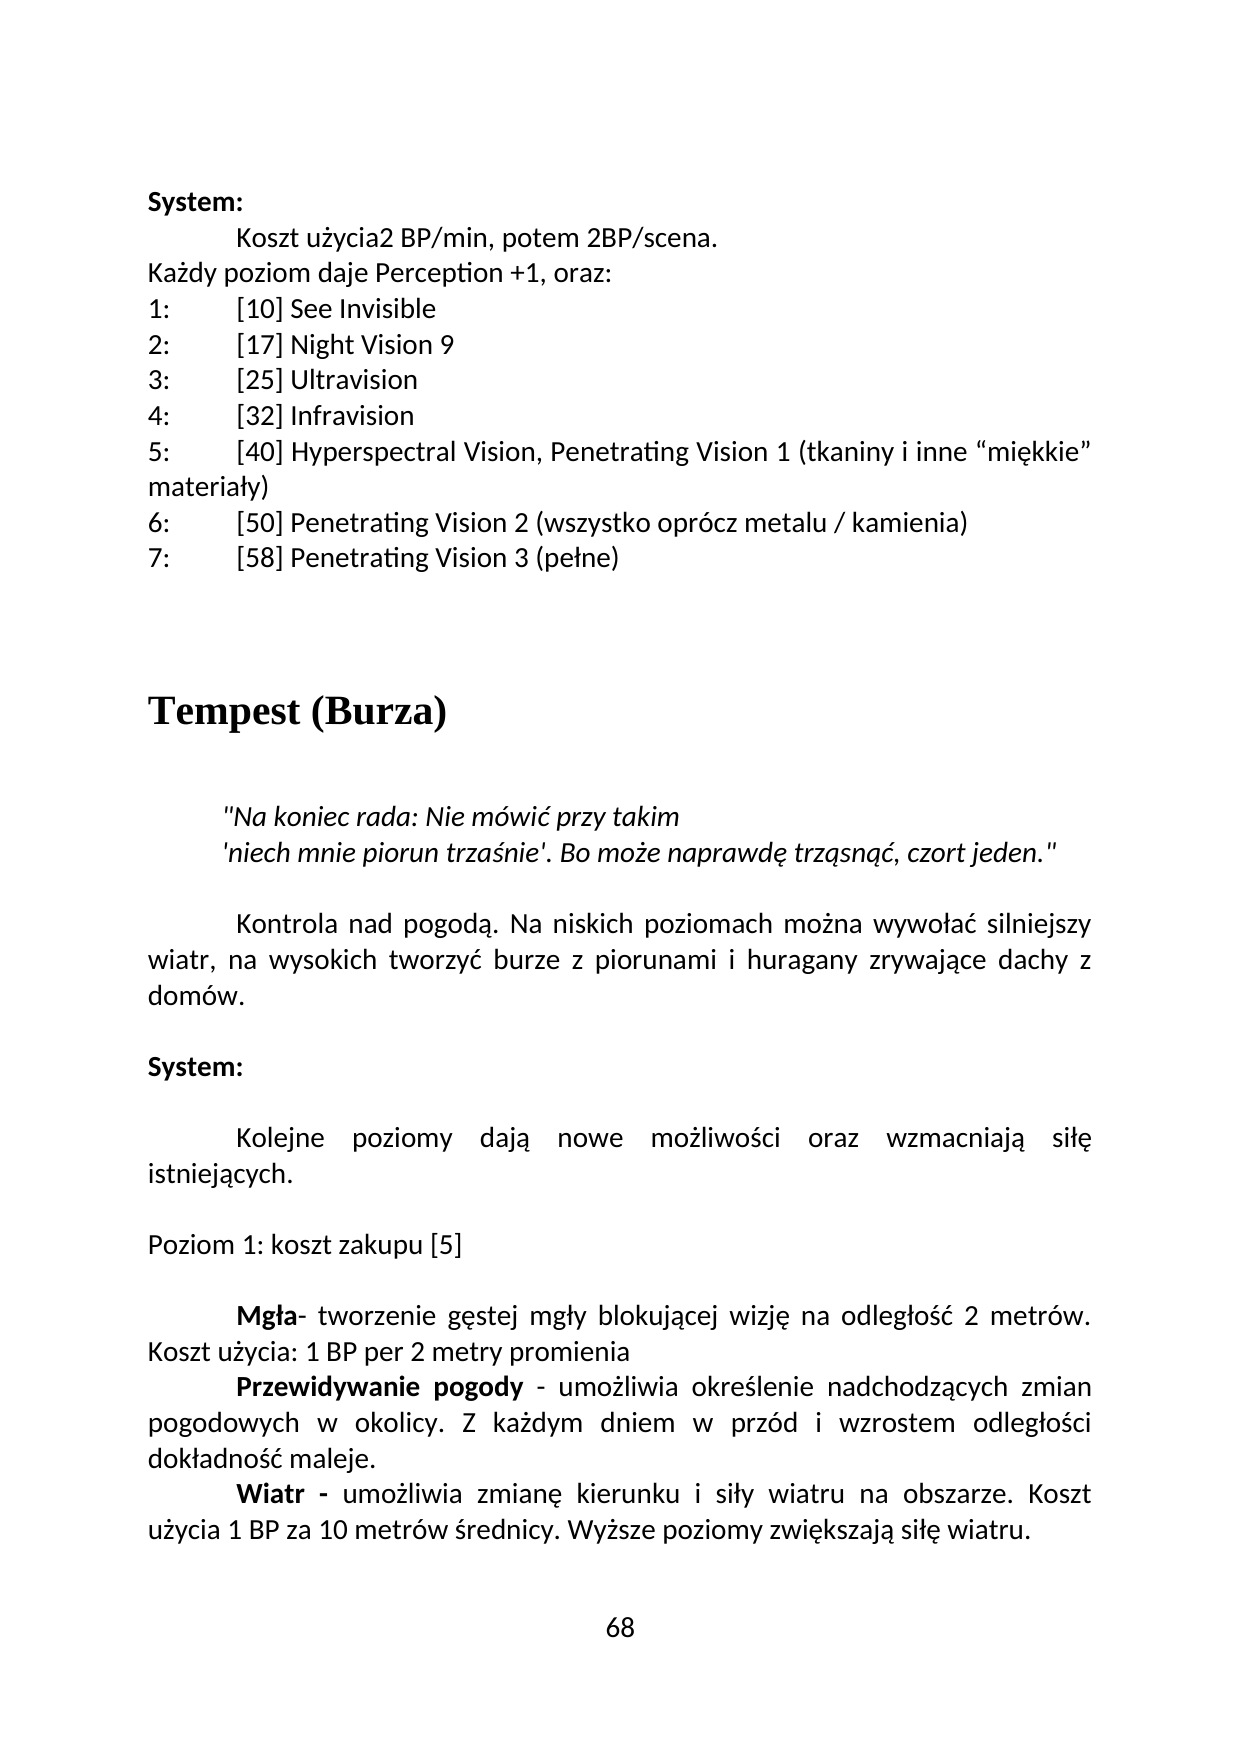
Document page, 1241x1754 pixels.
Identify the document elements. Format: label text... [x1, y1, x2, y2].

text Kolejne poziomy dają nowe możliwości oraz wzmacniają siłę istniejących. [148, 1119, 1093, 1190]
text Koszt użycia2 BP/min, potem 2BP/scena. [148, 219, 1093, 254]
text "Na koniec rada: Nie mówić przy takim [221, 798, 1093, 834]
text 6: [50] Penetrating Vision 2 (wszystko oprócz metalu / kamienia) [148, 504, 1093, 539]
text Mgła- tworzenie gęstej mgły blokującej wizję na odległość 2 metrów. Koszt użycia: 1 BP per 2 metry promienia [148, 1297, 1093, 1368]
text 7: [58] Penetrating Vision 3 (pełne) [148, 539, 1093, 575]
subtitle Tempest (Burza) [148, 686, 1093, 734]
text System: [148, 1048, 1093, 1083]
text Wiatr - umożliwia zmianę kierunku i siły wiatru na obszarze. Koszt użycia 1 BP za 10 metrów średnicy. Wyższe poziomy zwiększają siłę wiatru. [148, 1475, 1093, 1547]
text Kontrola nad pogodą. Na niskich poziomach można wywołać silniejszy wiatr, na wysokich tworzyć burze z piorunami i huragany zrywające dachy z domów. [148, 905, 1093, 1012]
text 'niech mnie piorun trzaśnie'. Bo może naprawdę trząsnąć, czort jeden." [221, 834, 1093, 870]
text Poziom 1: koszt zakupu [5] [148, 1226, 1093, 1262]
text 5: [40] Hyperspectral Vision, Penetrating Vision 1 (tkaniny i inne “miękkie” materiały) [148, 433, 1093, 504]
text 3: [25] Ultravision [148, 361, 1093, 397]
text 4: [32] Infravision [148, 397, 1093, 433]
text System: [148, 183, 1093, 219]
text Przewidywanie pogody - umożliwia określenie nadchodzących zmian pogodowych w okolicy. Z każdym dniem w przód i wzrostem odległości dokładność maleje. [148, 1368, 1093, 1475]
text Każdy poziom daje Perception +1, oraz: [148, 254, 1093, 290]
text 1: [10] See Invisible [148, 290, 1093, 326]
text 2: [17] Night Vision 9 [148, 326, 1093, 361]
